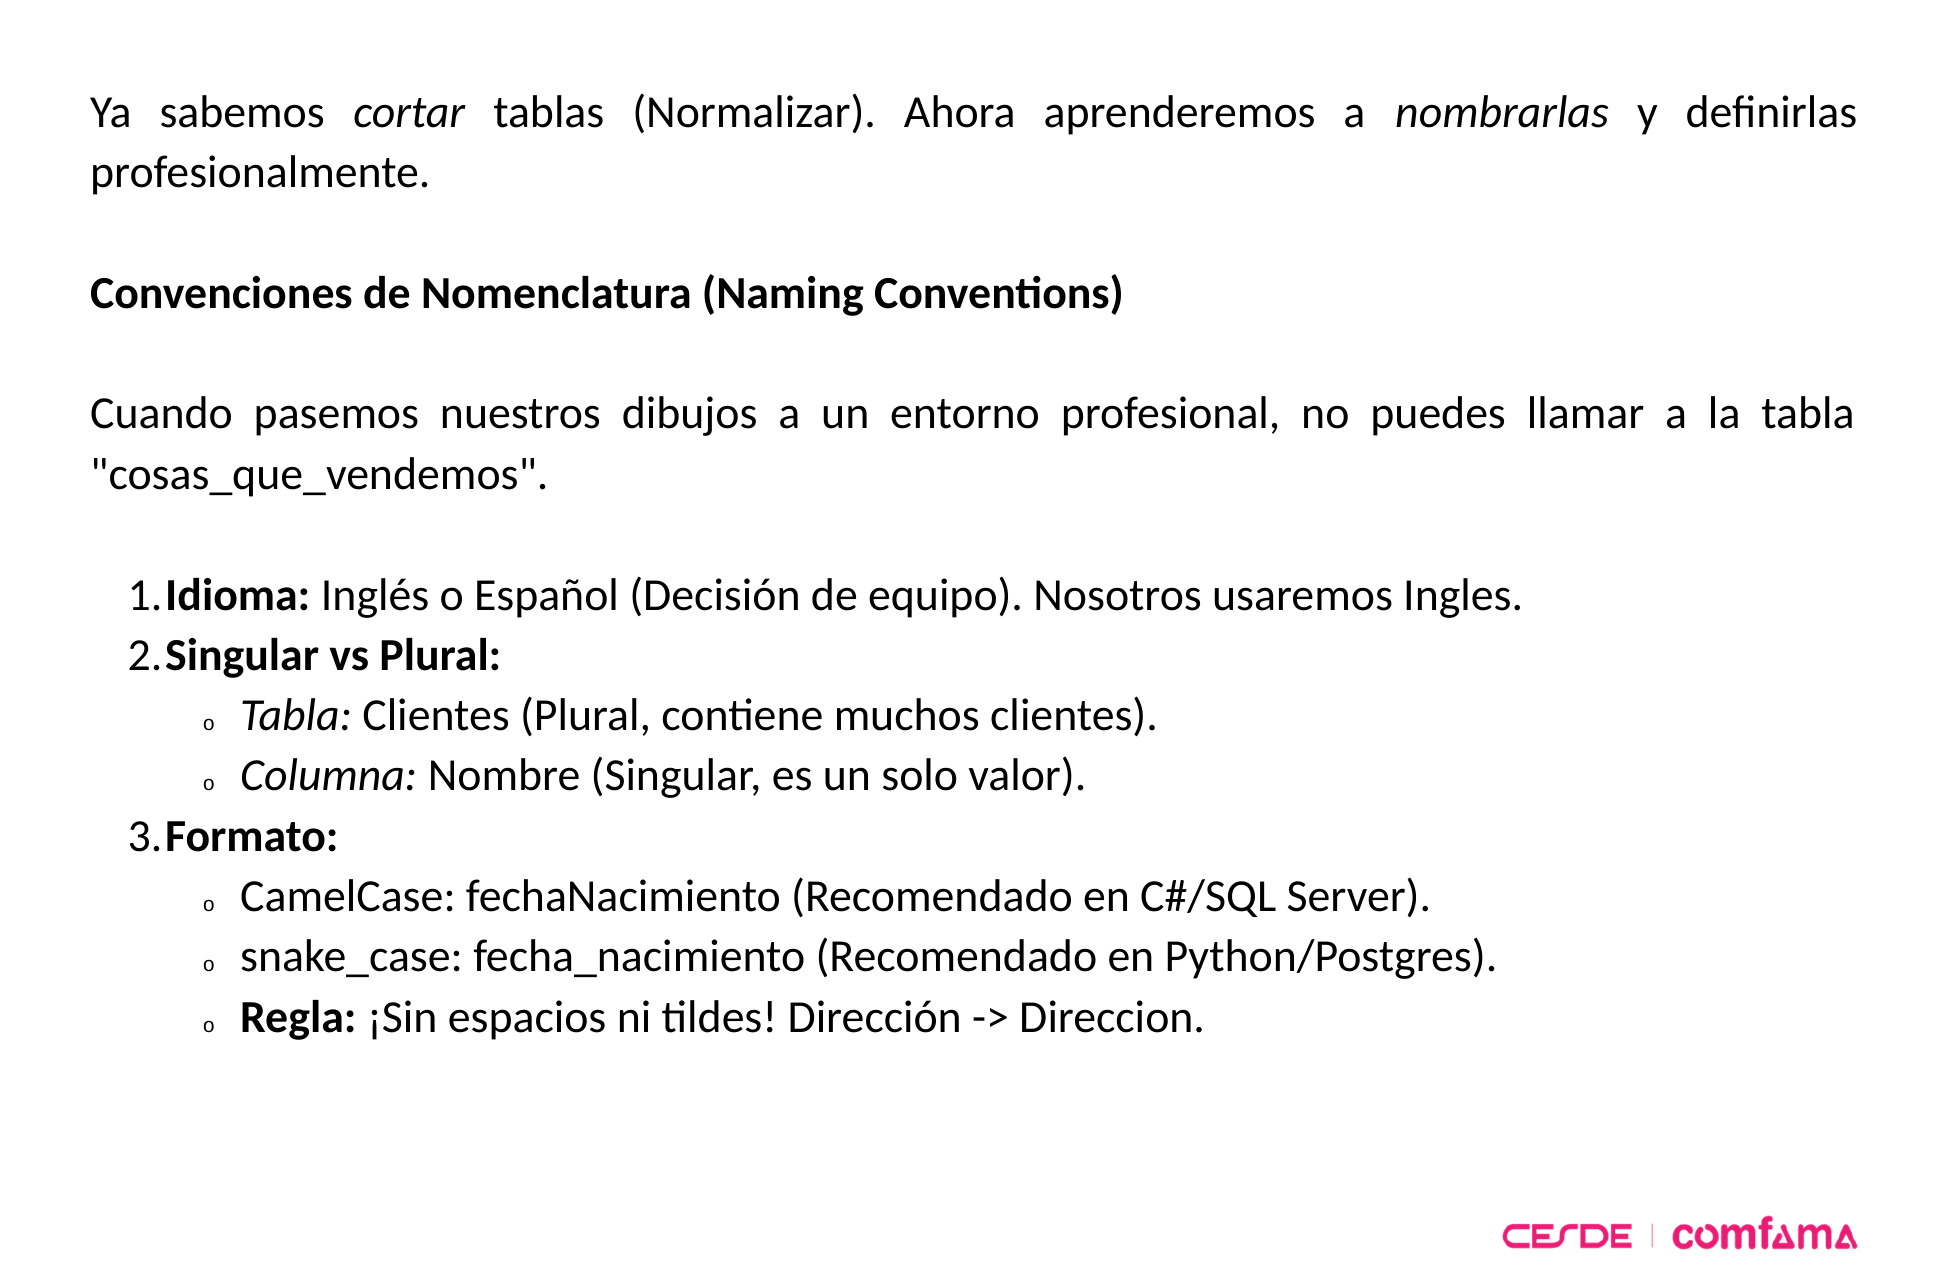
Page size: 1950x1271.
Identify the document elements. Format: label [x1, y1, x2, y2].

picture [1493, 1207, 1866, 1257]
